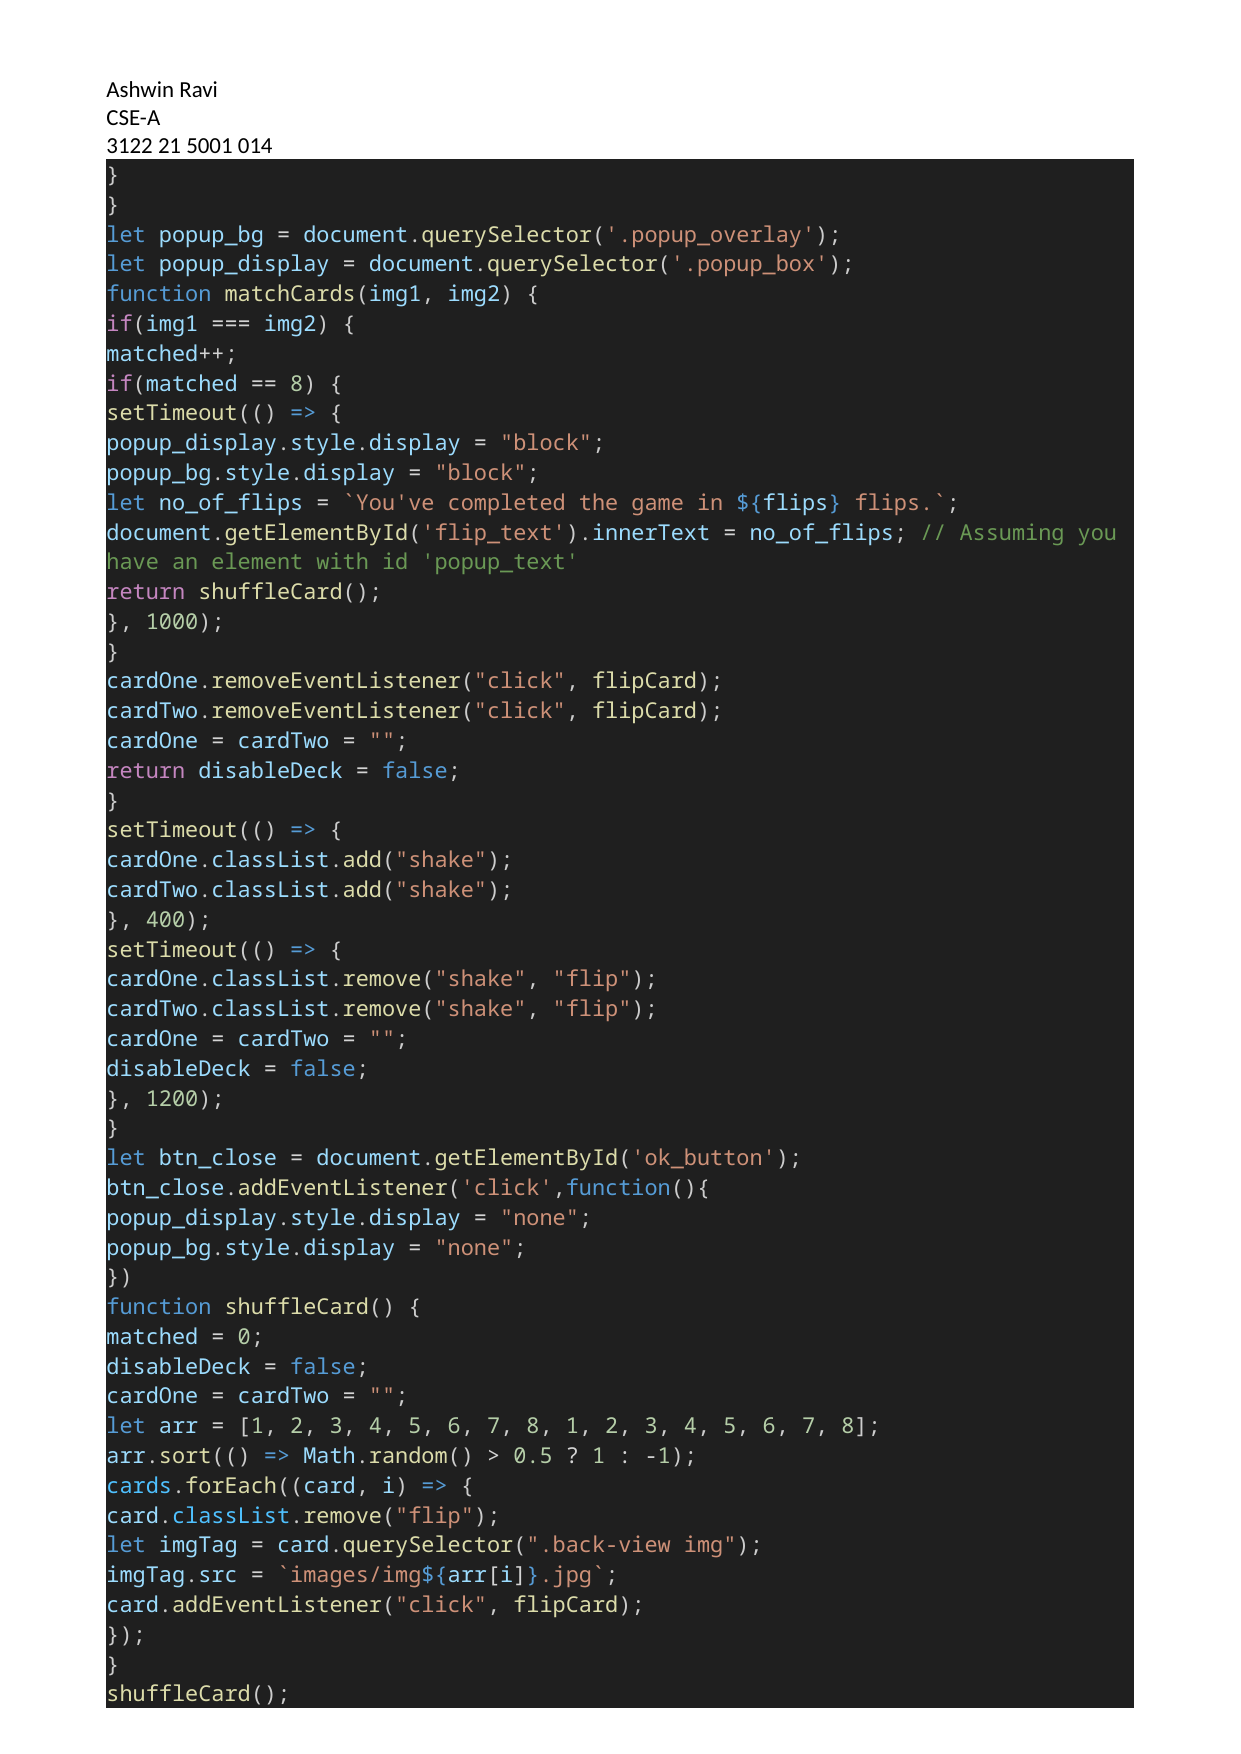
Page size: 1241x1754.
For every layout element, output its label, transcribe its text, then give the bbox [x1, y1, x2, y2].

text matched = 0; [106, 1321, 1134, 1351]
text let btn_close = document.getElementById('ok_button'); [106, 1142, 1134, 1172]
text }) [106, 1261, 1134, 1291]
text } [106, 159, 1134, 189]
text let popup_bg = document.querySelector('.popup_overlay'); [106, 219, 1134, 248]
text cardTwo.classList.remove("shake", "flip"); [106, 993, 1134, 1023]
text cardTwo.classList.add("shake"); [106, 874, 1134, 904]
text }); [106, 1619, 1134, 1649]
text let popup_display = document.querySelector('.popup_box'); [106, 248, 1134, 278]
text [106, 1589, 1134, 1619]
text return disableDeck = false; [106, 755, 1134, 785]
text popup_display.style.display = "block"; [106, 427, 1134, 457]
text popup_display.style.display = "none"; [106, 1202, 1134, 1232]
text arr.sort(() => Math.random() > 0.5 ? 1 : -1); [106, 1440, 1134, 1470]
text card.classList.remove("flip"); [106, 1500, 1134, 1529]
text setTimeout(() => { [106, 814, 1134, 844]
text cardOne = cardTwo = ""; [106, 725, 1134, 755]
text if(img1 === img2) { [106, 308, 1134, 338]
text matched++; [106, 338, 1134, 368]
text let arr = [1, 2, 3, 4, 5, 6, 7, 8, 1, 2, 3, 4, 5, 6, 7, 8]; [106, 1410, 1134, 1440]
text disableDeck = false; [106, 1053, 1134, 1083]
text cards.forEach((card, i) => { [106, 1470, 1134, 1500]
text if(matched == 8) { [106, 368, 1134, 397]
text function shuffleCard() { [106, 1291, 1134, 1321]
text } [106, 1649, 1134, 1678]
text return shuffleCard(); [106, 576, 1134, 606]
text cardOne = cardTwo = ""; [106, 1381, 1134, 1410]
text setTimeout(() => { [106, 397, 1134, 427]
text }, 400); [106, 904, 1134, 934]
text } [106, 189, 1134, 219]
text disableDeck = false; [106, 1351, 1134, 1381]
text }, 1000); [106, 606, 1134, 636]
text btn_close.addEventListener('click',function(){ [106, 1172, 1134, 1202]
text let imgTag = card.querySelector(".back-view img"); [106, 1529, 1134, 1559]
text } [106, 1112, 1134, 1142]
text setTimeout(() => { [106, 934, 1134, 963]
text } [106, 636, 1134, 666]
text document.getElementById('flip_text').innerText = no_of_flips; // Assuming you have an element with id 'popup_text' [106, 517, 1134, 576]
text cardTwo.removeEventListener("click", flipCard); [106, 695, 1134, 725]
text popup_bg.style.display = "block"; [106, 457, 1134, 487]
text cardOne = cardTwo = ""; [106, 1023, 1134, 1053]
text shuffleCard(); [106, 1678, 1134, 1708]
text imgTag.src = `images/img${arr[i]}.jpg`; [106, 1559, 1134, 1589]
text cardOne.removeEventListener("click", flipCard); [106, 666, 1134, 695]
text cardOne.classList.add("shake"); [106, 844, 1134, 874]
text } [106, 785, 1134, 814]
text }, 1200); [106, 1083, 1134, 1112]
text function matchCards(img1, img2) { [106, 278, 1134, 308]
text cardOne.classList.remove("shake", "flip"); [106, 963, 1134, 993]
text popup_bg.style.display = "none"; [106, 1232, 1134, 1261]
text let no_of_flips = `You've completed the game in ${flips} flips.`; [106, 487, 1134, 517]
